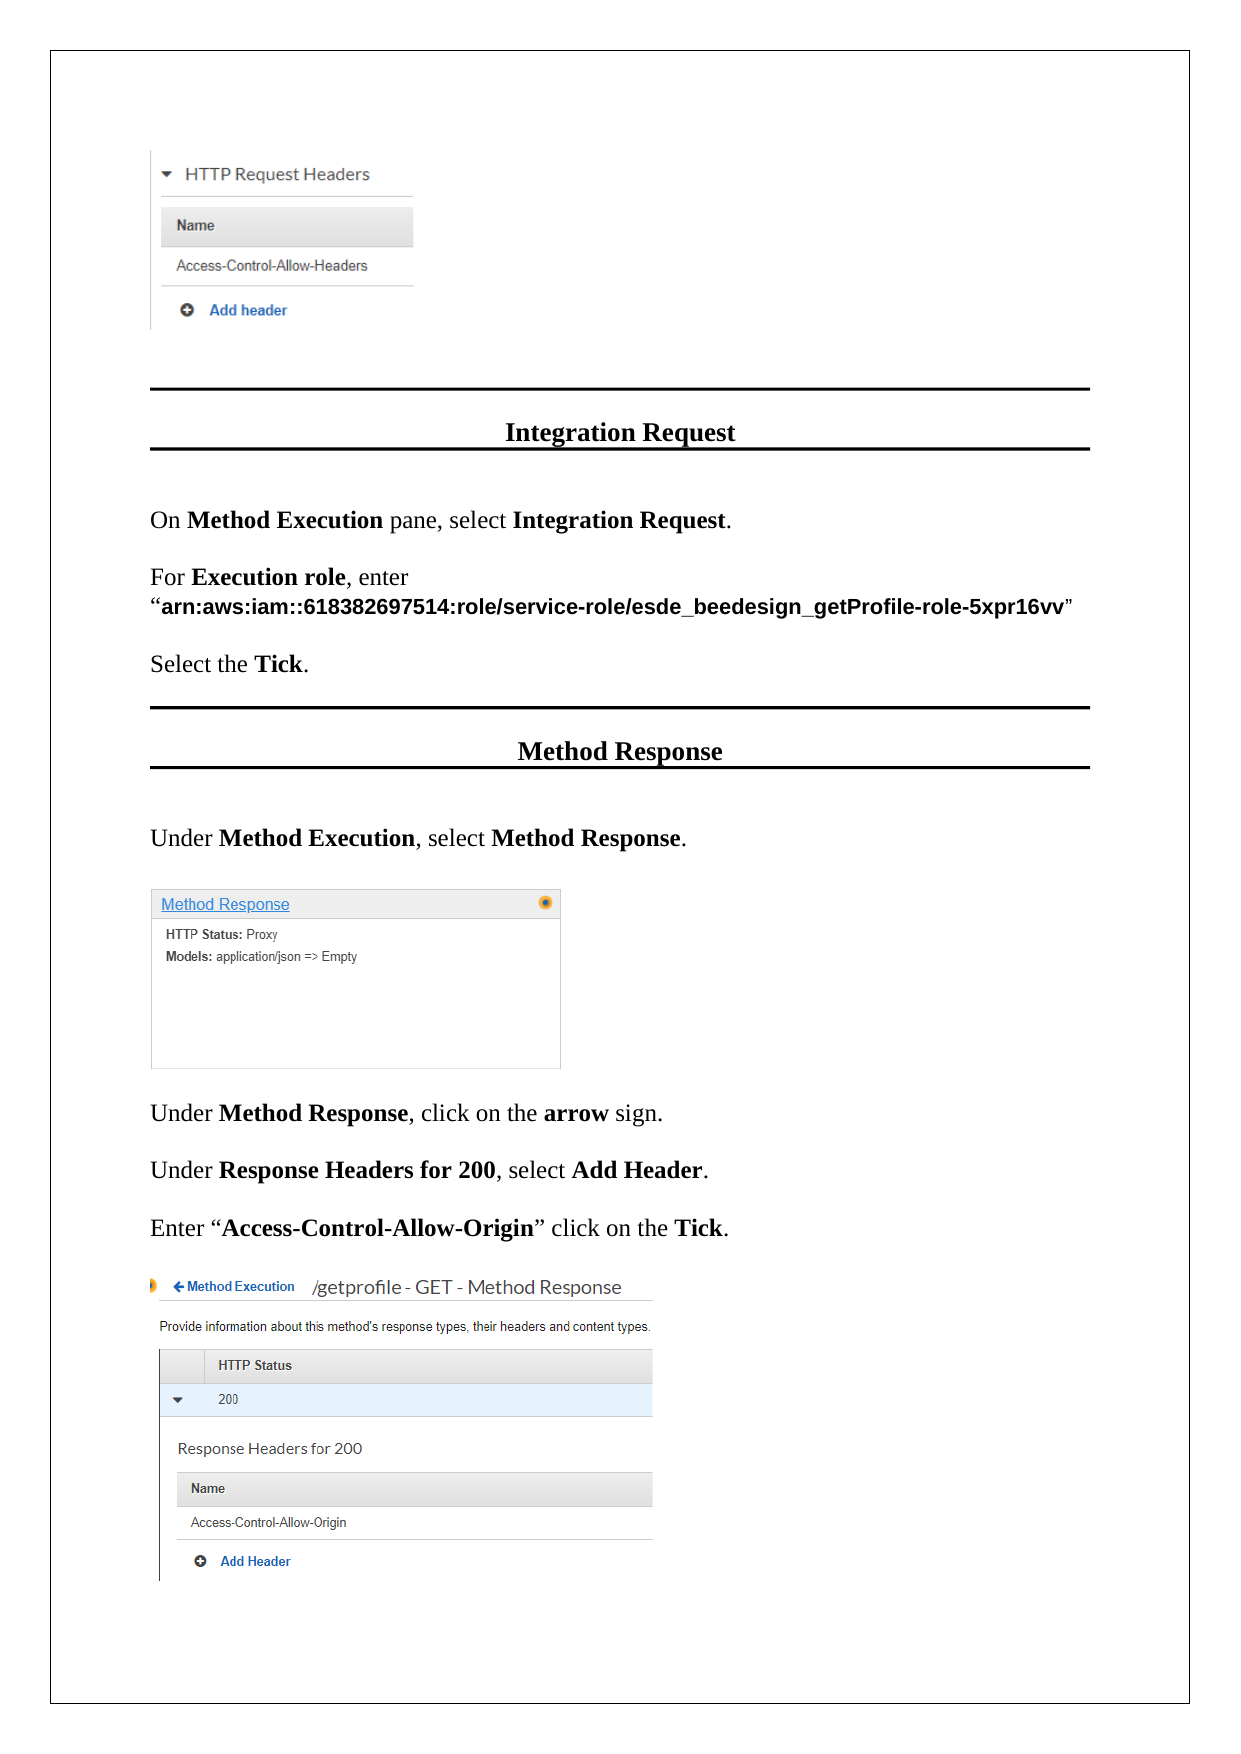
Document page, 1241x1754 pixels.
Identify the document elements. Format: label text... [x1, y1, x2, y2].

text Under Response Headers for 200, select Add Header. [150, 1155, 1090, 1184]
text For Execution role, enter “arn:aws:iam::618382697514:role/service-role/esde_beedesign_getProfile-role-5xpr16vv” [150, 562, 1090, 620]
text Under Method Execution, select Method Response. [150, 823, 1090, 852]
text On Method Execution pane, select Integration Request. [150, 505, 1090, 534]
text Enter “Access-Control-Allow-Origin” click on the Tick. [150, 1213, 1090, 1242]
text Integration Request [150, 416, 1090, 447]
text Under Method Response, click on the arrow sign. [150, 1098, 1090, 1127]
picture [150, 150, 414, 330]
picture [150, 881, 565, 1069]
picture [150, 1270, 653, 1581]
text Method Response [150, 735, 1090, 766]
text Select the Tick. [150, 649, 1090, 677]
